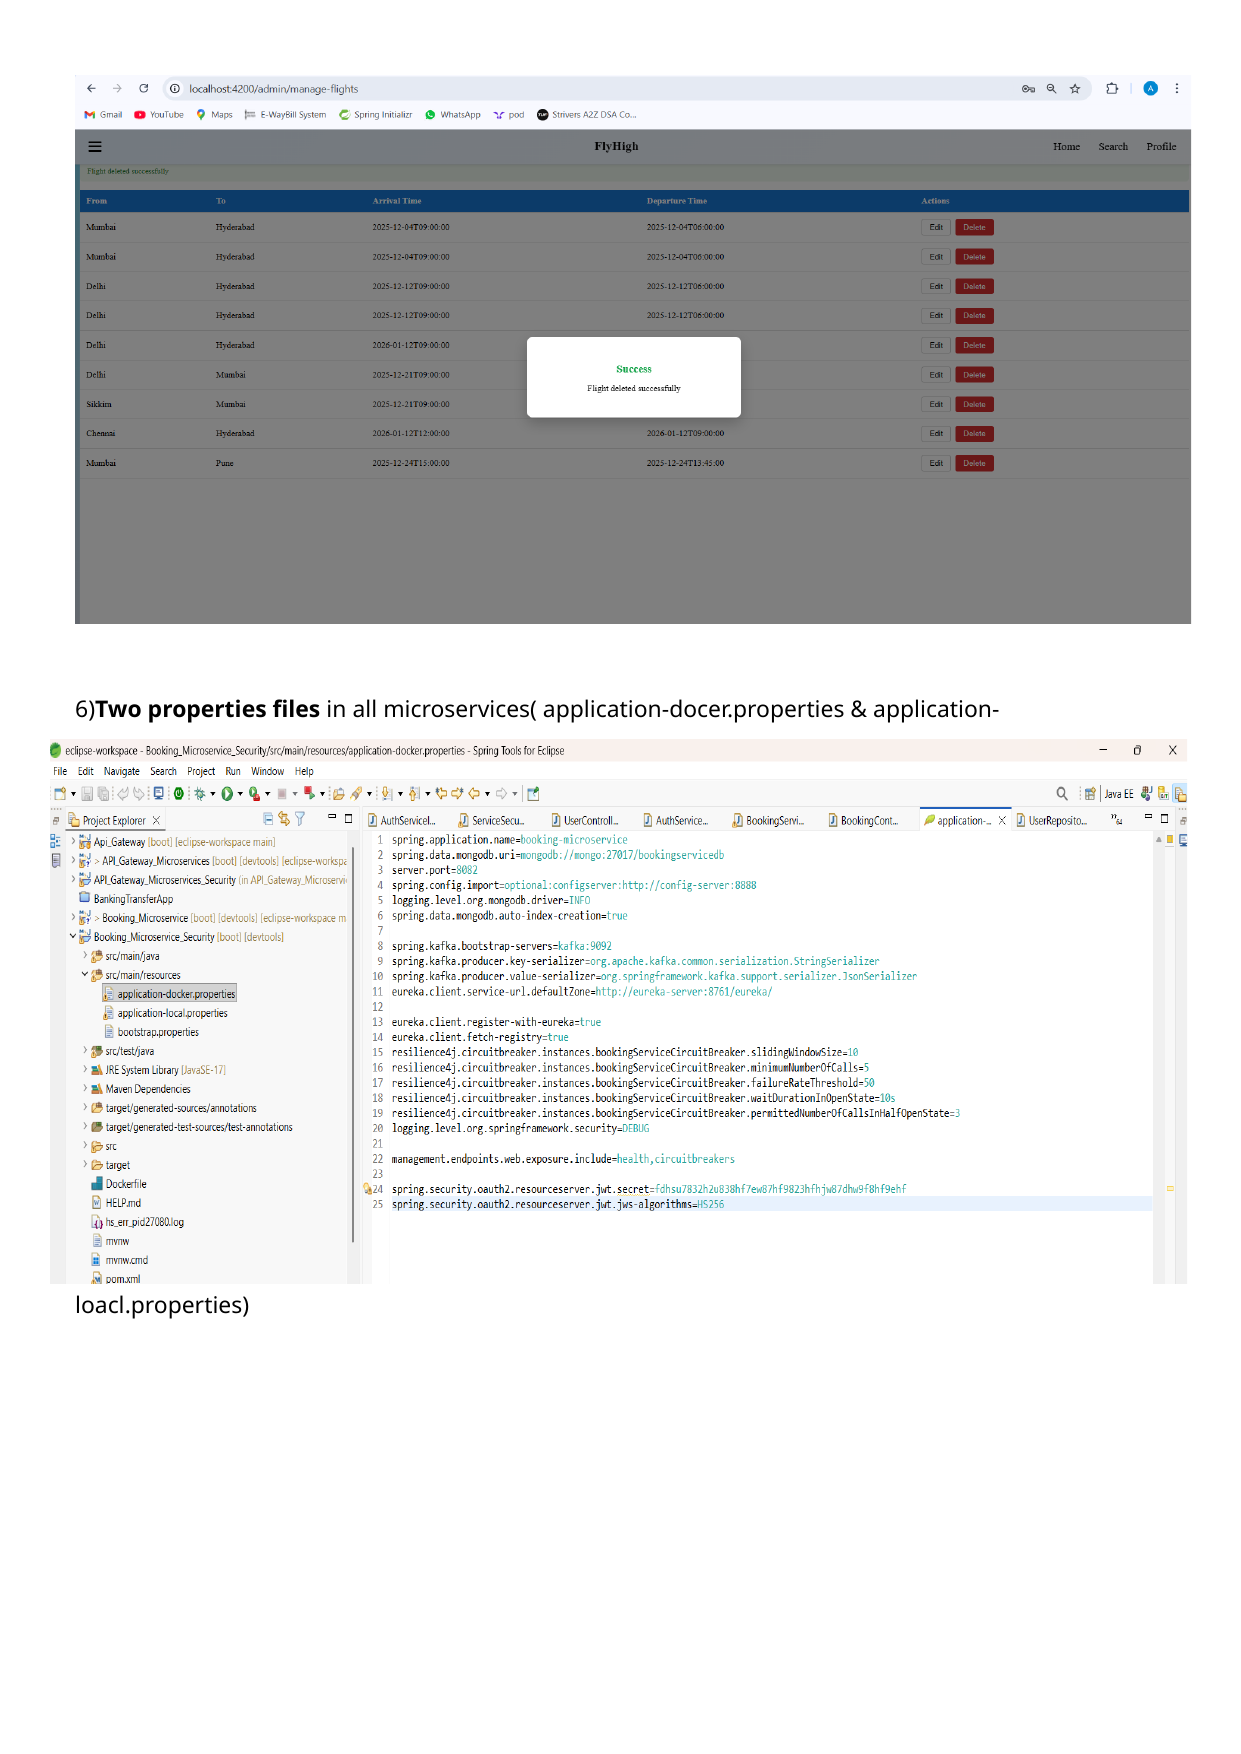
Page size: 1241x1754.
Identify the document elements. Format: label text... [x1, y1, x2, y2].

picture [49, 739, 1187, 1283]
picture [75, 75, 1192, 624]
text 6)Two properties files in all microservices( application-docer.properties & application-loacl.properties) [75, 1283, 1165, 1320]
text 6)Two properties files in all microservices( application-docer.properties & application-loacl.properties) [75, 693, 1165, 739]
